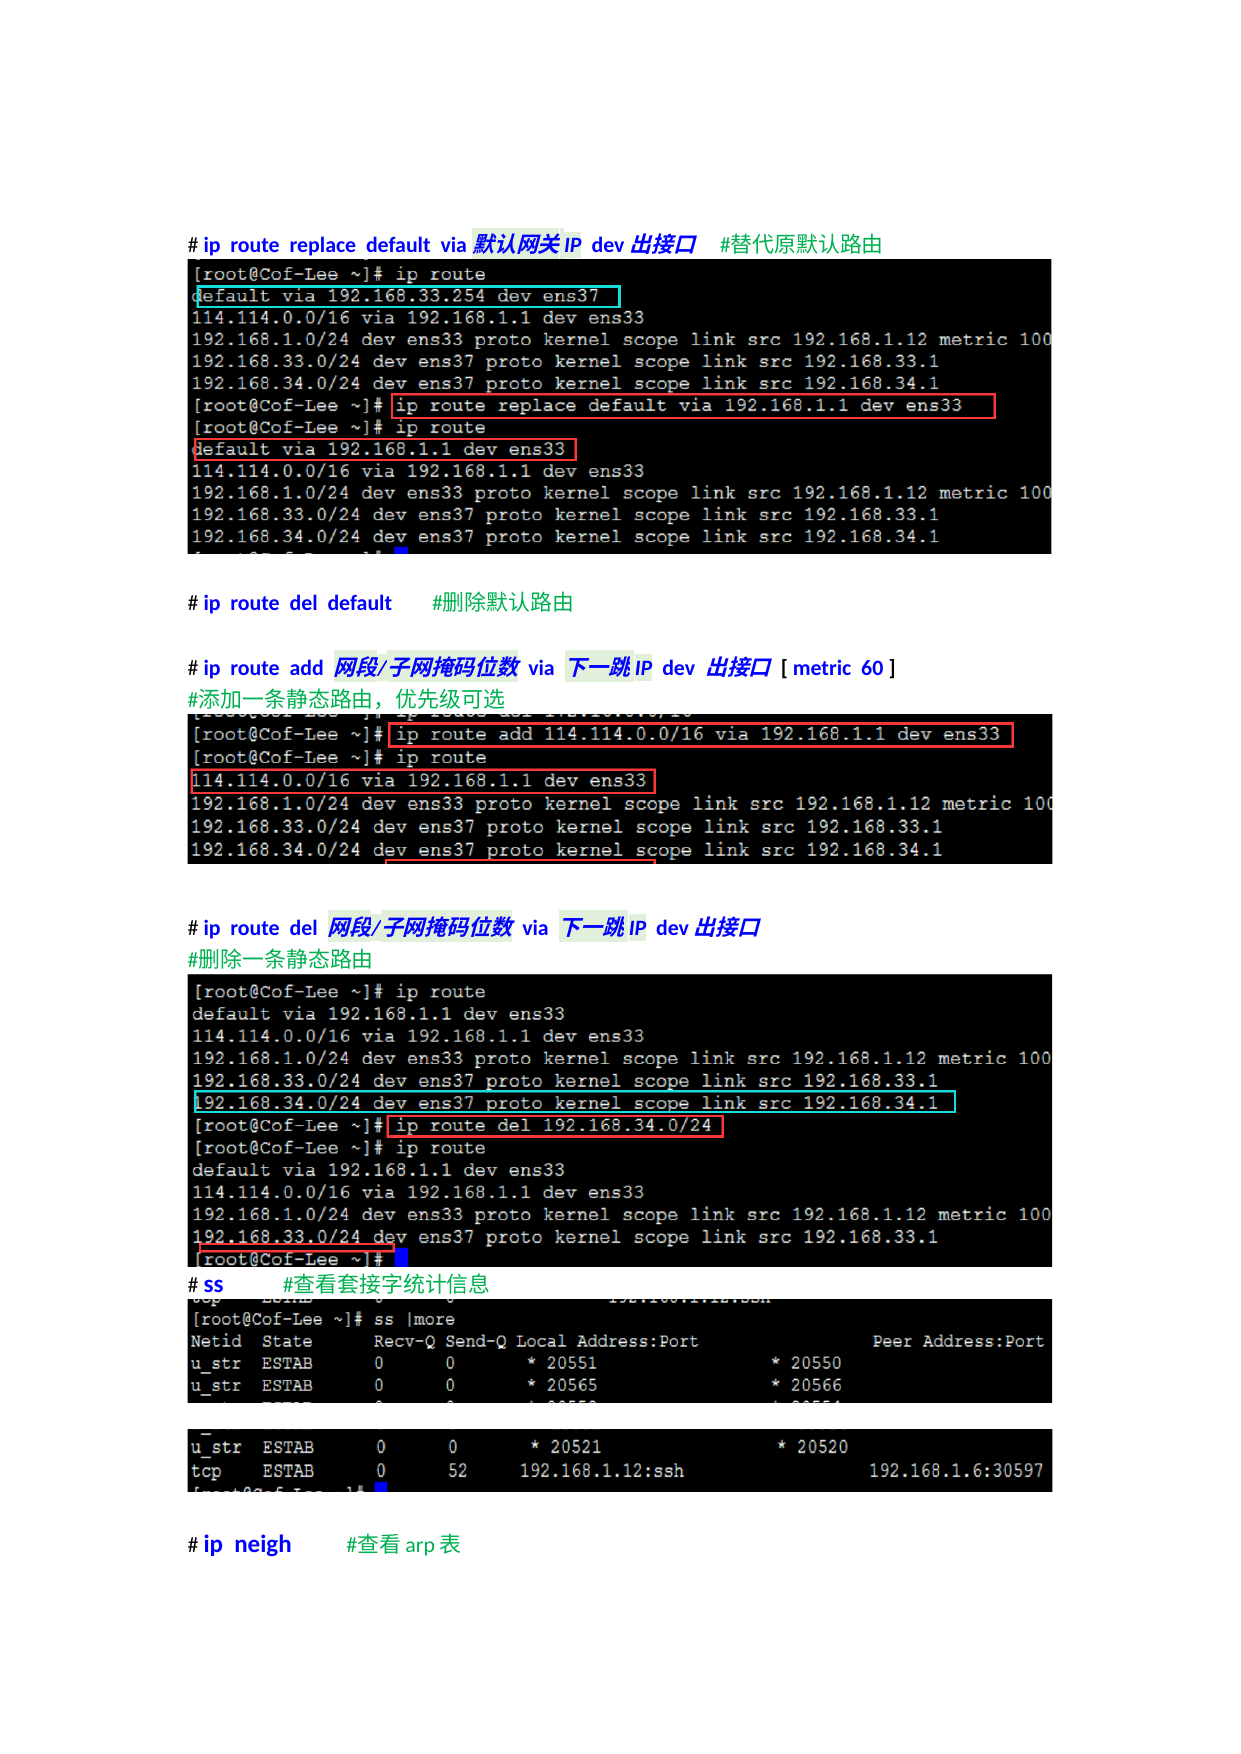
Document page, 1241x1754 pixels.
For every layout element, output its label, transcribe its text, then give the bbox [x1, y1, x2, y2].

picture [187, 714, 1053, 864]
picture [187, 974, 1053, 1267]
text #添加一条静态路由，优先级可选 [187, 682, 1053, 714]
text # ss #查看套接字统计信息 [187, 1267, 1053, 1299]
text #删除一条静态路由 [187, 942, 1053, 974]
picture [187, 1429, 1053, 1492]
picture [187, 259, 1052, 554]
text # ip route replace default via 默认网关IP dev 出接口 #替代原默认路由 [187, 227, 1053, 259]
text # ip route del default #删除默认路由 [187, 584, 1053, 617]
text # ip neigh #查看arp表 [187, 1527, 1053, 1559]
picture [187, 1299, 1053, 1403]
text # ip route add 网段/子网掩码位数 via 下一跳IP dev 出接口 [ metric 60 ] [187, 649, 1053, 682]
text # ip route del 网段/子网掩码位数 via 下一跳IP dev 出接口 [187, 909, 1053, 942]
